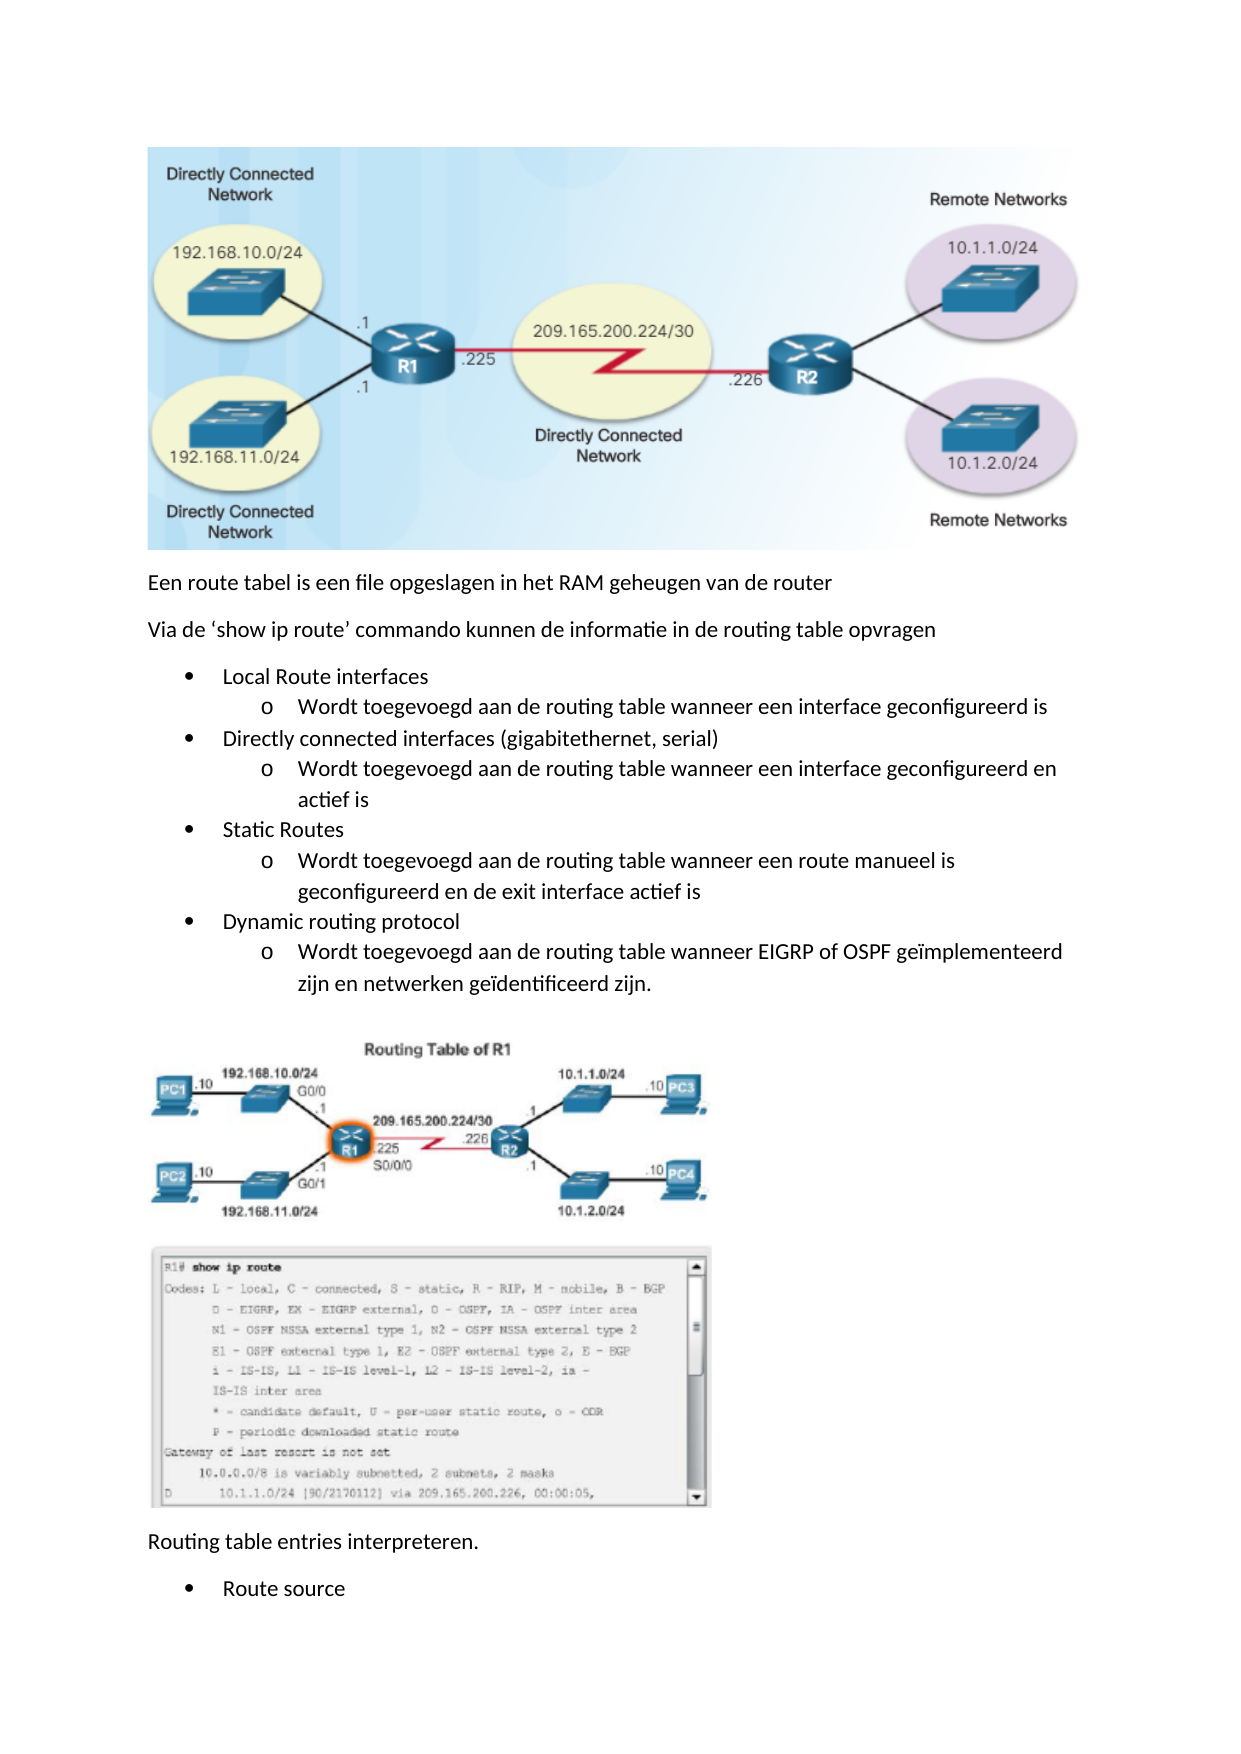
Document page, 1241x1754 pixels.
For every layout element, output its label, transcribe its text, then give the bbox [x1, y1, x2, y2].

list Wordt toegevoegd aan de routing table wanneer EIGRP of OSPF geïmplementeerd zijn en netwerken geïdentificeerd zijn. [260, 937, 1093, 997]
list Static Routes [185, 816, 1093, 843]
picture [147, 1015, 712, 1508]
list Wordt toegevoegd aan de routing table wanneer een interface geconfigureerd en actief is [260, 754, 1093, 813]
list Directly connected interfaces (gigabitethernet, serial) [185, 724, 1093, 752]
list Wordt toegevoegd aan de routing table wanneer een route manueel is geconfigureerd en de exit interface actief is [260, 846, 1093, 905]
text Een route tabel is een file opgeslagen in het RAM geheugen van de router [148, 568, 1093, 596]
list Route source [185, 1574, 1093, 1602]
list Dynamic routing protocol [185, 907, 1093, 935]
list Wordt toegevoegd aan de routing table wanneer een interface geconfigureerd is [260, 692, 1093, 721]
list Local Route interfaces [185, 662, 1093, 690]
picture [147, 147, 1093, 550]
text Via de ‘show ip route’ commando kunnen de informatie in de routing table opvragen [148, 615, 1093, 643]
text Routing table entries interpreteren. [148, 1527, 1093, 1555]
